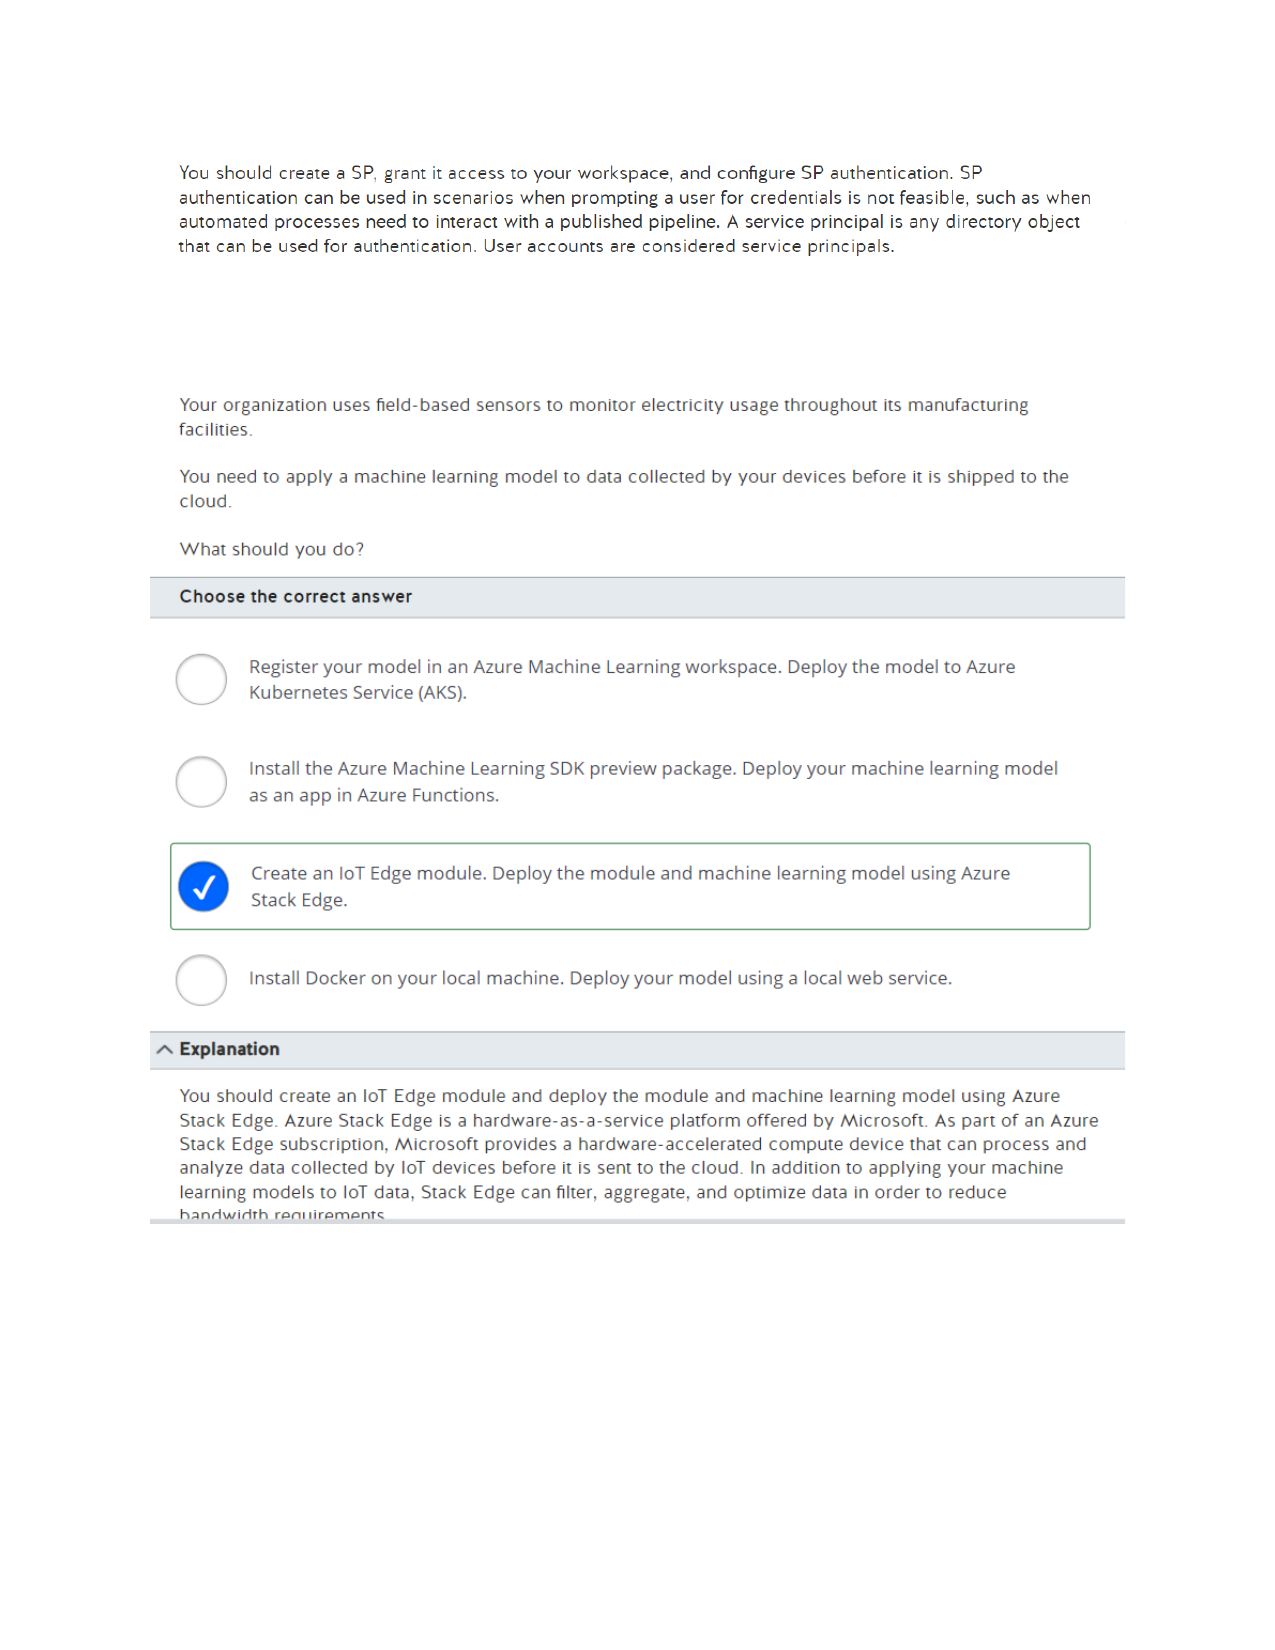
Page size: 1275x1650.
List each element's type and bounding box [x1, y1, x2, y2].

picture [150, 150, 1125, 268]
picture [150, 380, 1125, 1224]
